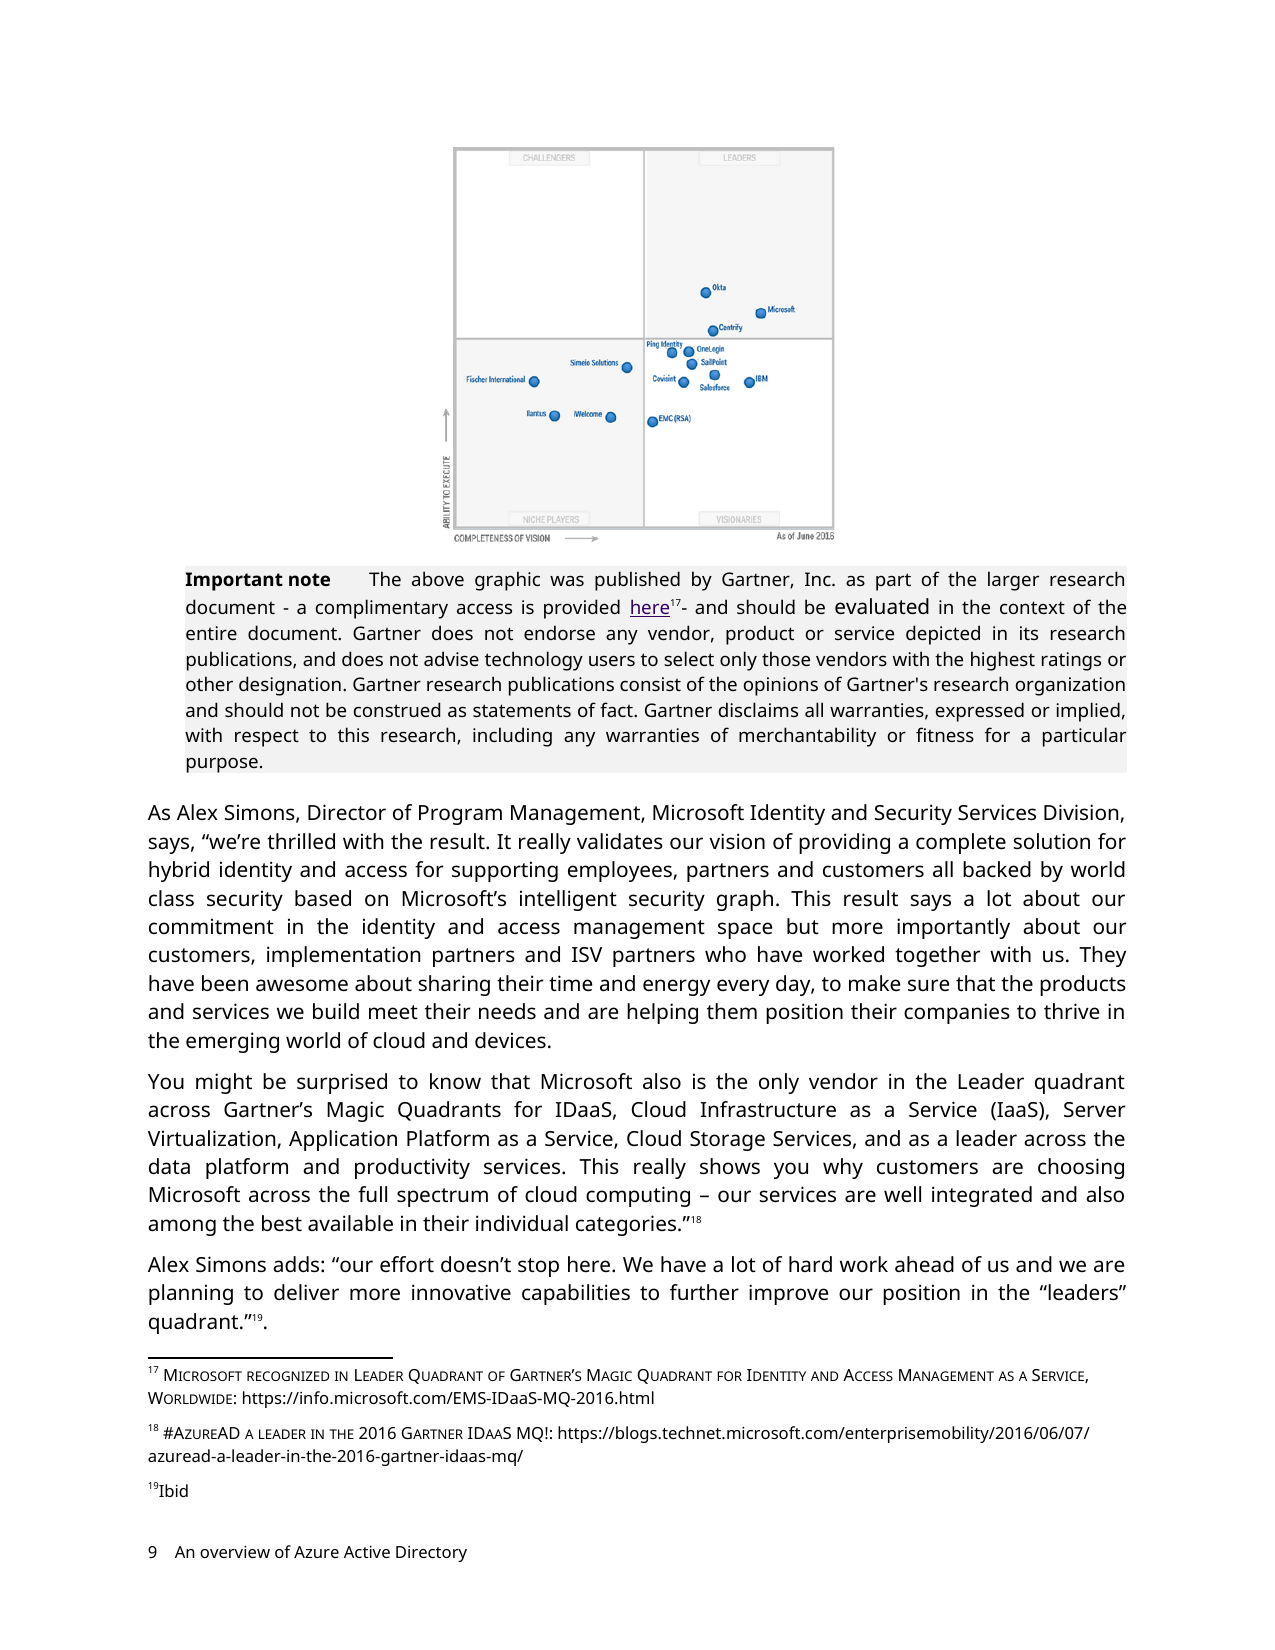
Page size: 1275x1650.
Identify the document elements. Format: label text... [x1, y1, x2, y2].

text As Alex Simons, Director of Program Management, Microsoft Identity and Security Services Division, says, “we’re thrilled with the result. It really validates our vision of providing a complete solution for hybrid identity and access for supporting employees, partners and customers all backed by world class security based on Microsoft’s intelligent security graph. This result says a lot about our commitment in the identity and access management space but more importantly about our customers, implementation partners and ISV partners who have worked together with us. They have been awesome about sharing their time and energy every day, to make sure that the products and services we build meet their needs and are helping them position their companies to thrive in the emerging world of cloud and devices. [148, 798, 1127, 1054]
picture [440, 147, 835, 542]
text You might be surprised to know that Microsoft also is the only vendor in the Leader quadrant across Gartner’s Magic Quadrants for IDaaS, Cloud Infrastructure as a Service (IaaS), Server Virtualization, Application Platform as a Service, Cloud Storage Services, and as a leader across the data platform and productivity services. This really shows you why customers are choosing Microsoft across the full spectrum of cloud computing – our services are well integrated and also among the best available in their individual categories.” [148, 1067, 1127, 1237]
text Alex Simons adds: “our effort doesn’t stop here. We have a lot of hard work ahead of us and we are planning to deliver more innovative capabilities to further improve our position in the “leaders” quadrant.”. [148, 1250, 1127, 1335]
text Important note The above graphic was published by Gartner, Inc. as part of the larger research document - a complimentary access is provided here- and should be evaluated in the context of the entire document. Gartner does not endorse any vendor, product or service depicted in its research publications, and does not advise technology users to select only those vendors with the highest ratings or other designation. Gartner research publications consist of the opinions of Gartner's research organization and should not be construed as statements of fact. Gartner disclaims all warranties, expressed or implied, with respect to this research, including any warranties of merchantability or fitness for a particular purpose. [185, 566, 1127, 773]
